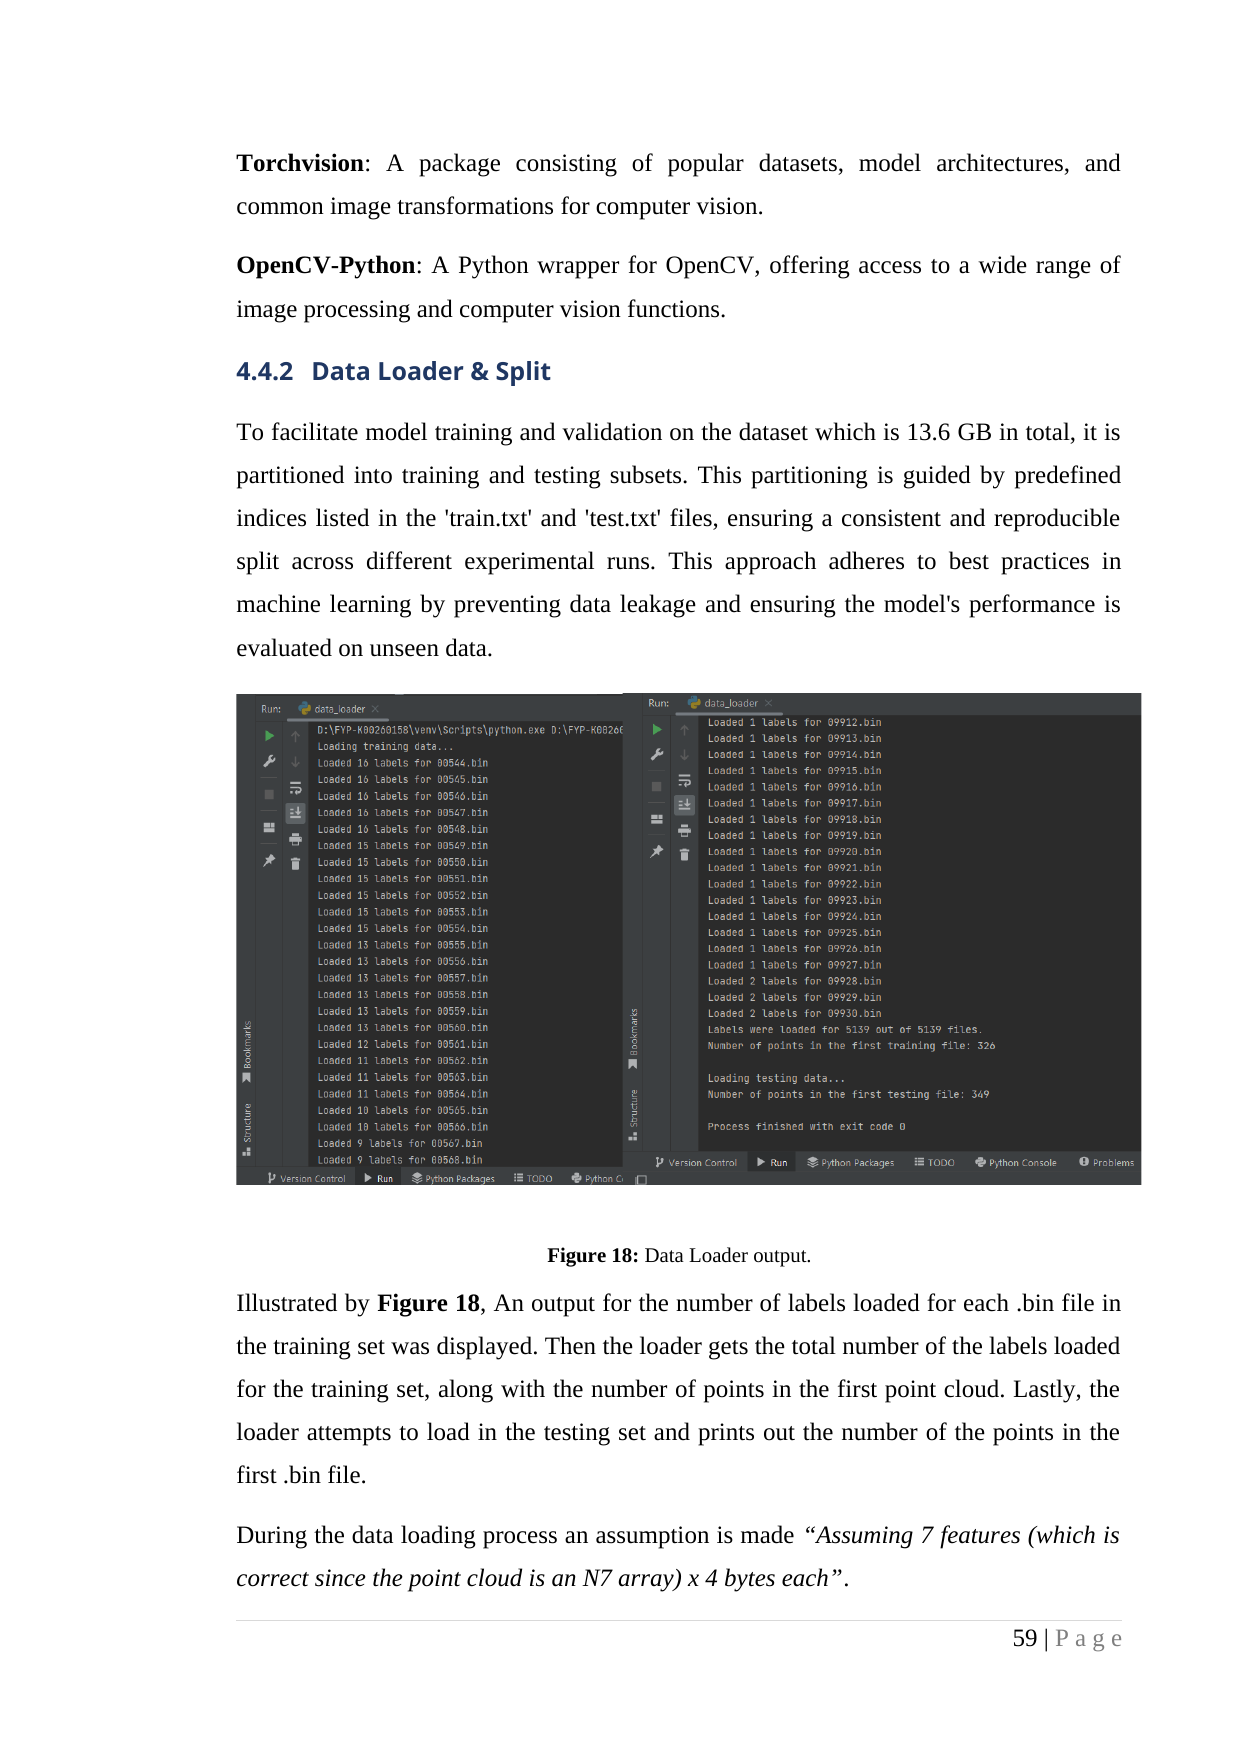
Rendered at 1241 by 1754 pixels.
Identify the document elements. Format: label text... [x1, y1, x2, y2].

text To facilitate model training and validation on the dataset which is 13.6 GB in total, it is partitioned into training and testing subsets. This partitioning is guided by predefined indices listed in the 'train.txt' and 'test.txt' files, ensuring a consistent and reproducible split across different experimental runs. This approach adheres to best practices in machine learning by preventing data leakage and ensuring the model's performance is evaluated on unseen data. [236, 417, 1122, 661]
text Figure 18: Data Loader output. [236, 1243, 1122, 1267]
text Illustrated by Figure 18, An output for the number of labels loaded for each .bin file in the training set was displayed. Then the loader gets the total number of the labels loaded for the training set, along with the number of points in the first point cloud. Lastly, the loader attempts to load in the testing set and prints out the number of the points in the first .bin file. [236, 1288, 1122, 1489]
text Torchvision: A package consisting of popular datasets, model architectures, and common image transformations for computer vision. [236, 148, 1122, 219]
text During the data loading process an assumption is made “Assuming 7 features (which is correct since the point cloud is an N7 array) x 4 bytes each”. [236, 1520, 1122, 1592]
text OpenCV-Python: A Python wrapper for OpenCV, offering access to a wide range of image processing and computer vision functions. [236, 251, 1122, 322]
picture [236, 693, 1142, 1185]
subtitle Data Loader & Split [236, 353, 1122, 388]
